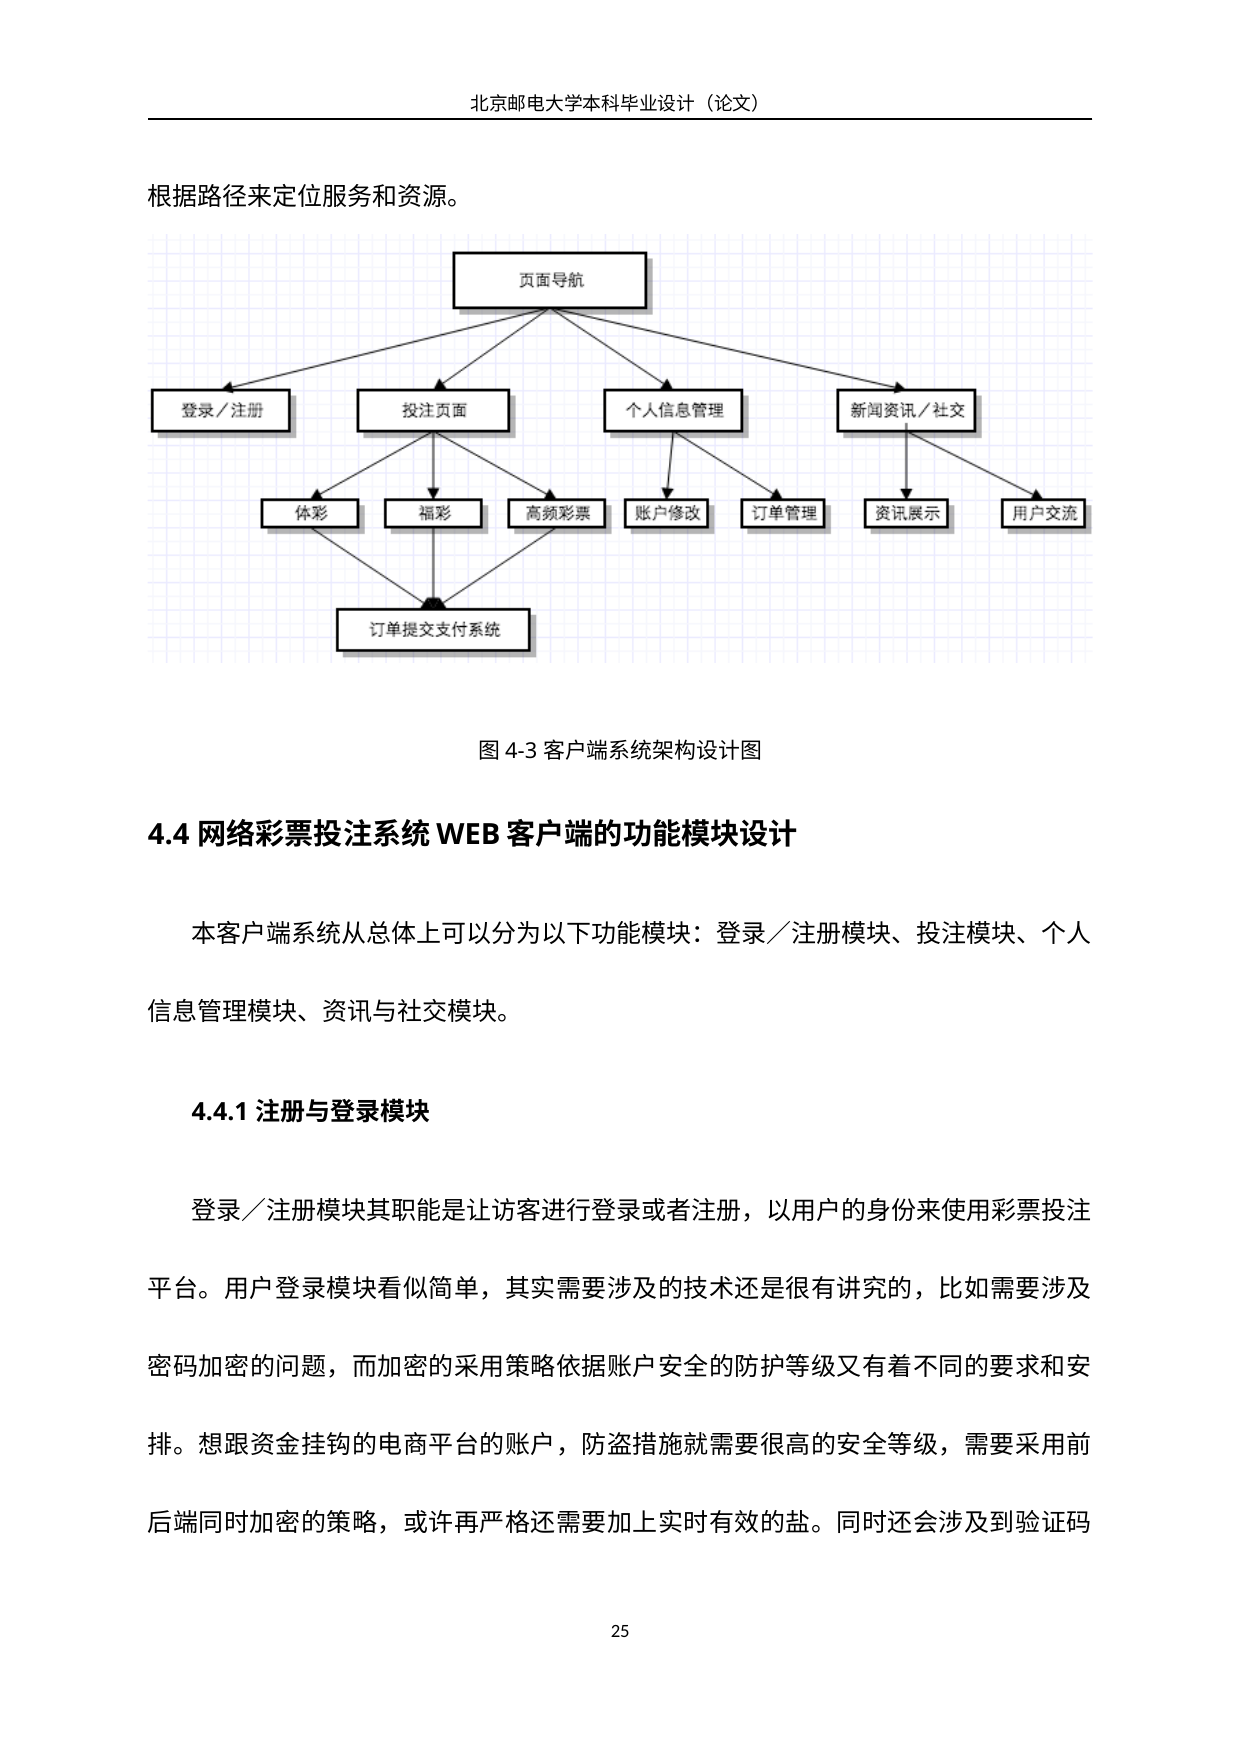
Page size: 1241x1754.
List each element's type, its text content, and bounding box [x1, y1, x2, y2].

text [148, 162, 1092, 227]
text 图4-3 客户端系统架构设计图 [148, 733, 1092, 766]
picture [147, 234, 1093, 663]
subtitle 4.4.1 注册与登录模块 [148, 1077, 1092, 1142]
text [148, 1176, 1092, 1553]
subtitle 4.4 网络彩票投注系统WEB客户端的功能模块设计 [148, 799, 1092, 864]
text 本客户端系统从总体上可以分为以下功能模块：登录／注册模块、投注模块、个人信息管理模块、资讯与社交模块。 [148, 899, 1092, 1042]
